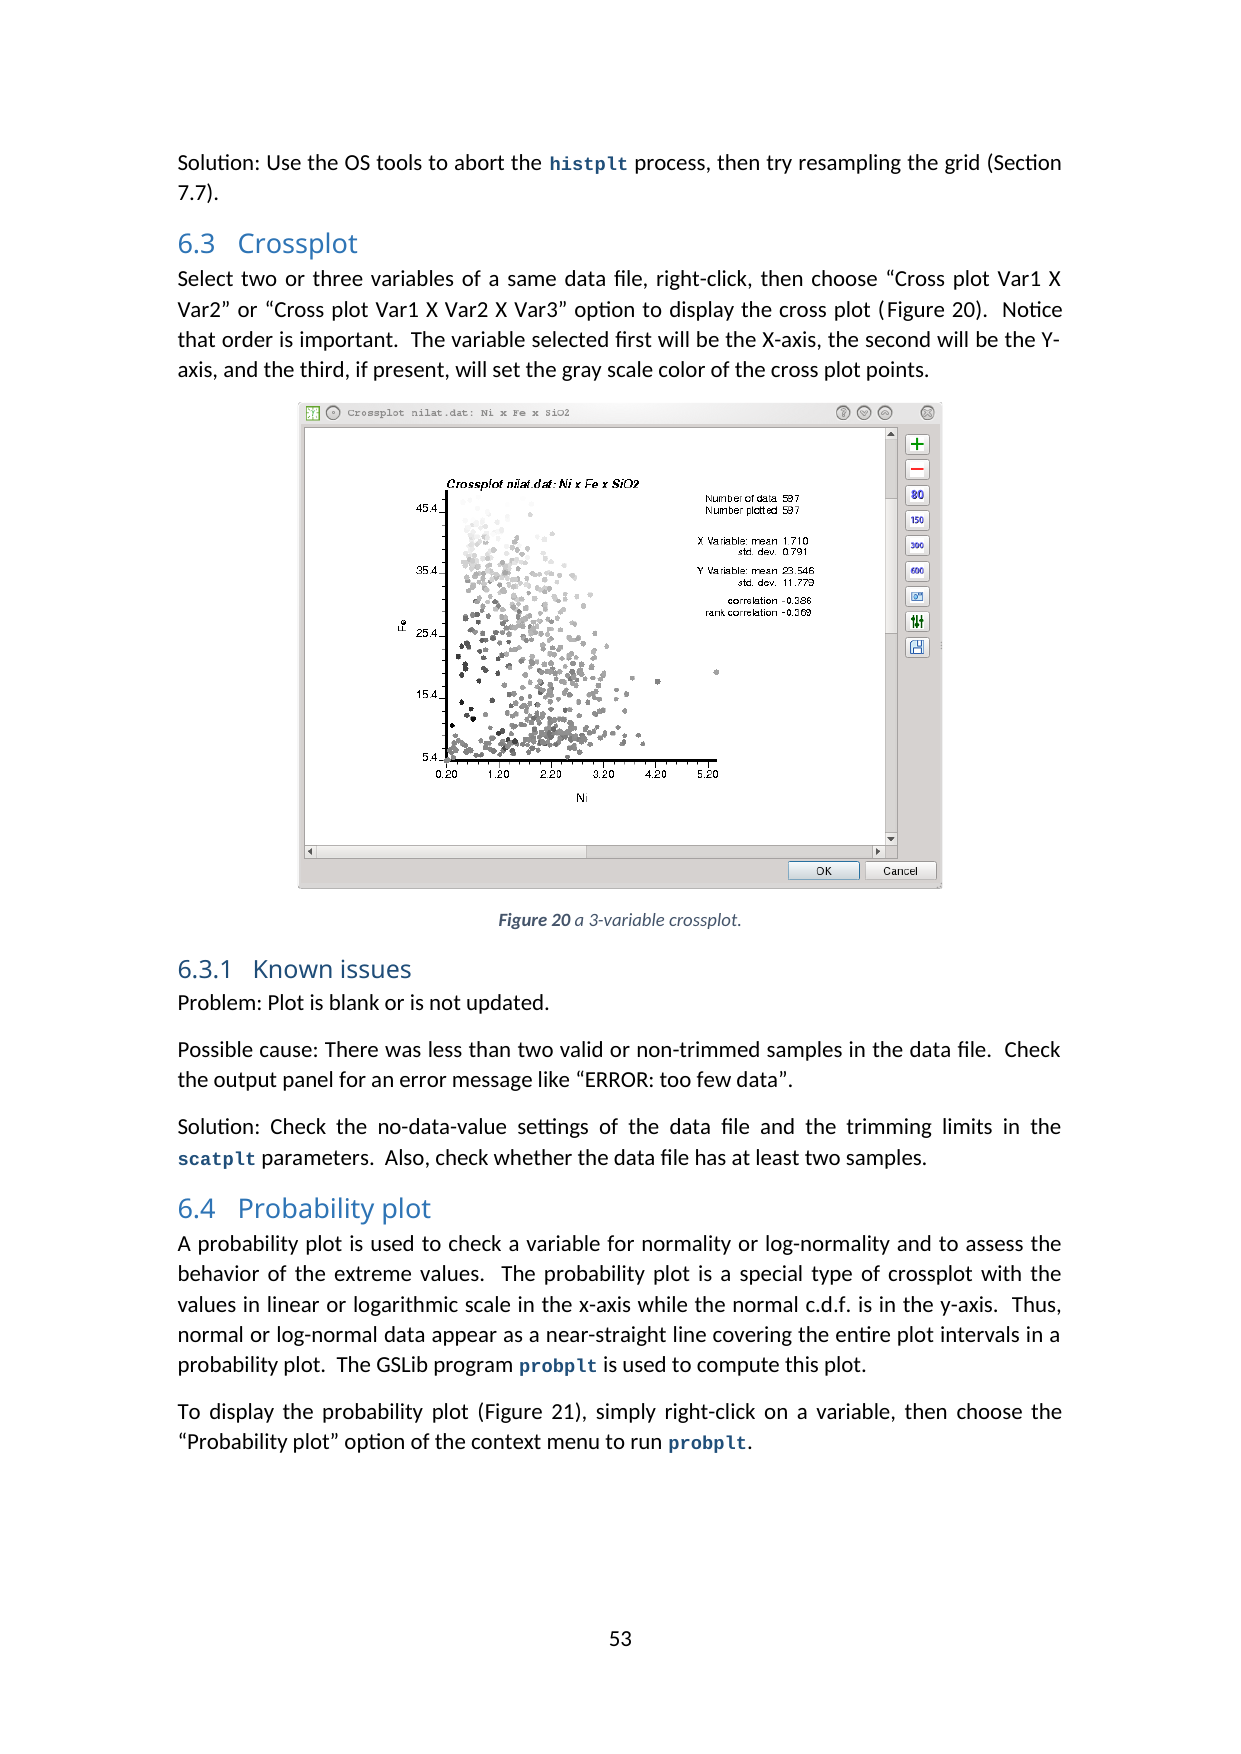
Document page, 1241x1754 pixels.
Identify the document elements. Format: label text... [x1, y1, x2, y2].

text Possible cause: There was less than two valid or non-trimmed samples in the data file. Check the output panel for an error message like “ERROR: too few data”. [177, 1035, 1063, 1093]
text Select two or three variables of a same data file, right-click, then choose “Cross plot Var1 X Var2” or “Cross plot Var1 X Var2 X Var3” option to display the cross plot (Figure 19). Notice that order is important. The variable selected first will be the X-axis, the second will be the Y-axis, and the third, if present, will set the gray scale color of the cross plot points. [177, 264, 1063, 383]
text Solution: Use the OS tools to abort the histplt process, then try resampling the grid (Section 7.6). [177, 148, 1063, 206]
text To display the probability plot (Figure 20), simply right-click on a variable, then choose the “Probability plot” option of the context menu to run probplt. [177, 1397, 1063, 1455]
subtitle Known issues [177, 952, 1063, 986]
text Figure 20 a 3-variable crossplot. [177, 908, 1063, 931]
picture [297, 402, 943, 889]
subtitle Crossplot [177, 225, 1063, 262]
subtitle Probability plot [177, 1189, 1063, 1226]
text Problem: Plot is blank or is not updated. [177, 988, 1063, 1016]
text Solution: Check the no-data-value settings of the data file and the trimming limits in the scatplt parameters. Also, check whether the data file has at least two samples. [177, 1112, 1063, 1171]
text A probability plot is used to check a variable for normality or log-normality and to assess the behavior of the extreme values. The probability plot is a special type of crossplot with the values in linear or logarithmic scale in the x-axis while the normal c.d.f. is in the y-axis. Thus, normal or log-normal data appear as a near-straight line covering the entire plot intervals in a probability plot. The GSLib program probplt is used to compute this plot. [177, 1229, 1063, 1378]
